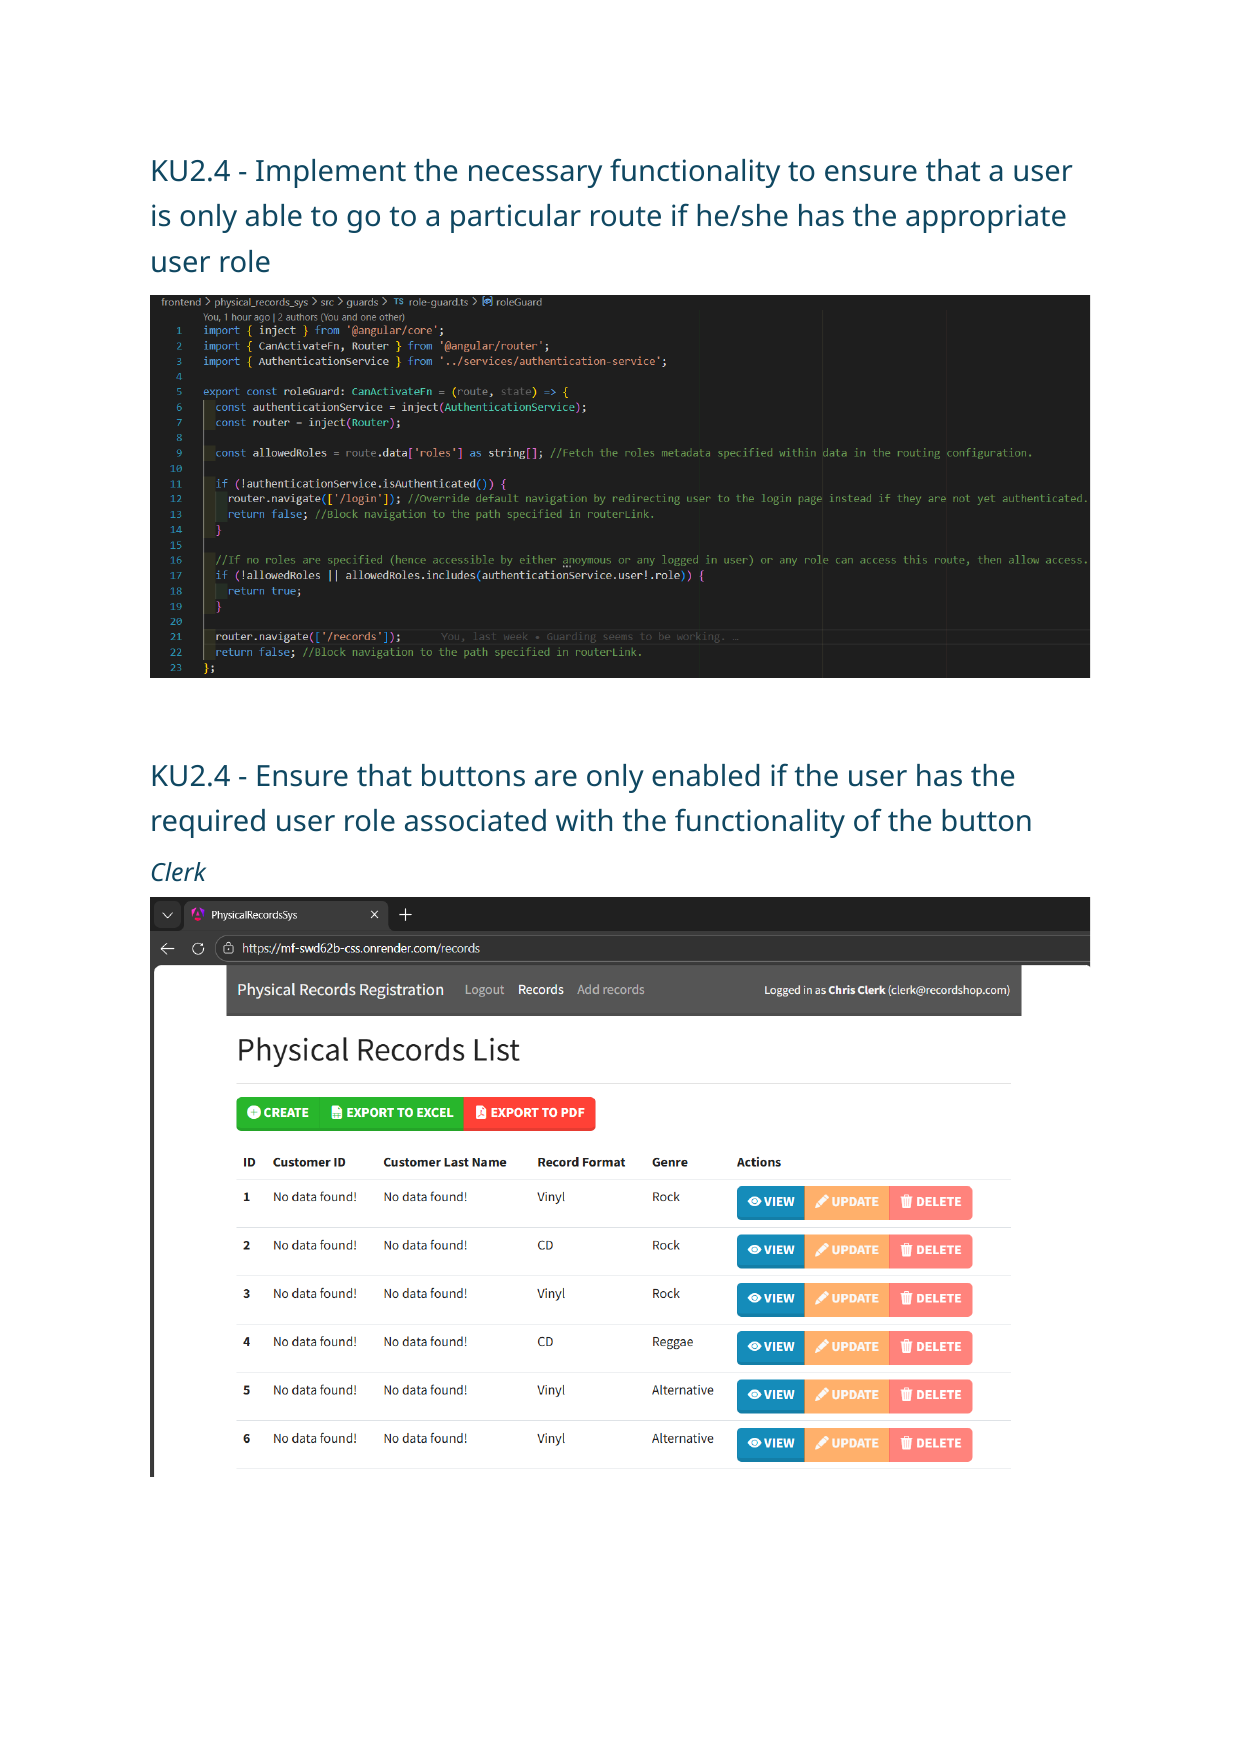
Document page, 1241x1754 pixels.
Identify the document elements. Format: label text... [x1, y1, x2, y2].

subtitle KU2.4 - Implement the necessary functionality to ensure that a user is only able to go to a particular route if he/she has the appropriate user role [150, 150, 1090, 281]
subtitle KU2.4 - Ensure that buttons are only enabled if the user has the required user role associated with the functionality of the button [150, 755, 1090, 840]
picture [150, 897, 1091, 1477]
subtitle Clerk [150, 854, 1090, 888]
picture [150, 295, 1091, 678]
